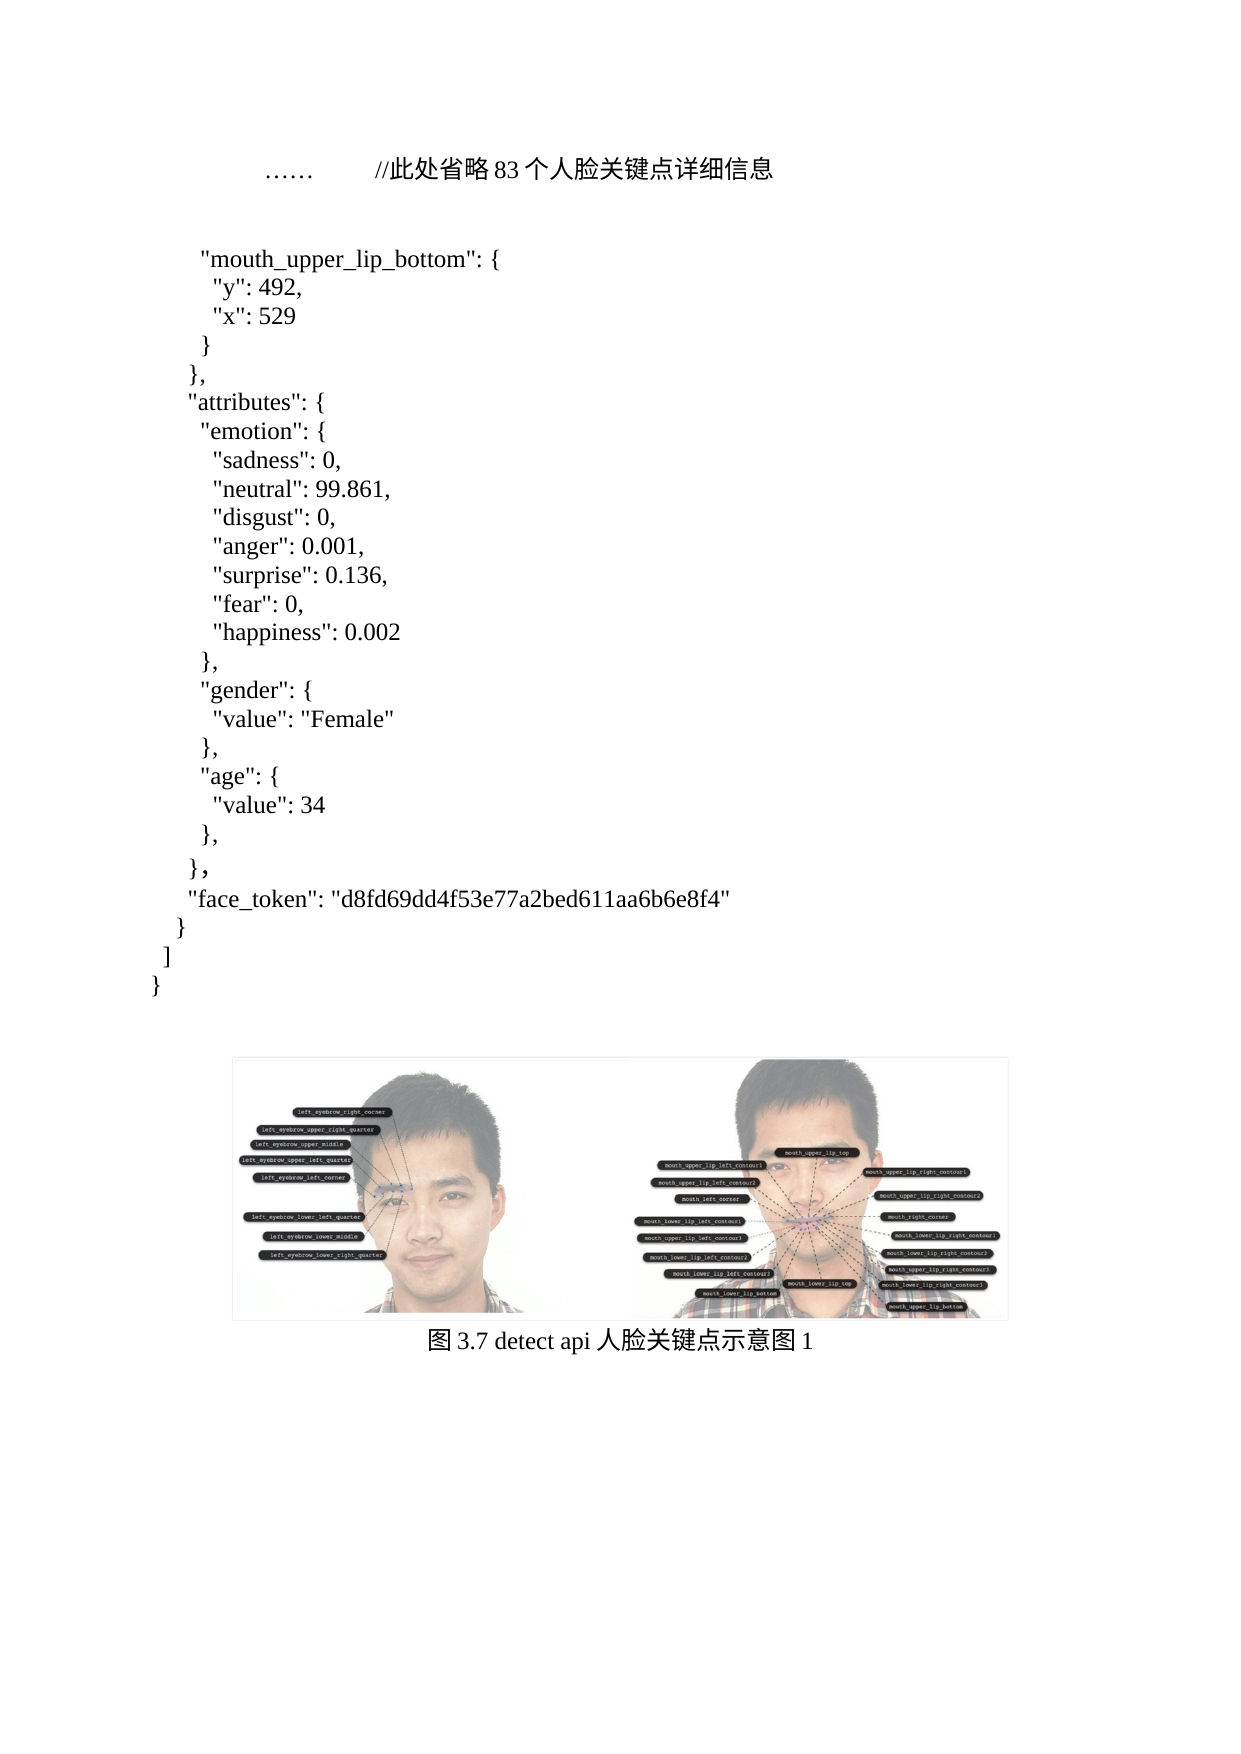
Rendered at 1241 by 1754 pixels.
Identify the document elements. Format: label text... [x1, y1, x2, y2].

text }, [150, 819, 1090, 847]
text } [150, 912, 1090, 941]
text }, [150, 646, 1090, 675]
text "neutral": 99.861, [150, 474, 1090, 502]
text }， [150, 847, 1090, 884]
text "emotion": { [150, 416, 1090, 445]
text "mouth_upper_lip_bottom": { [150, 244, 1090, 272]
text "gender": { [150, 675, 1090, 704]
text "value": 34 [150, 790, 1090, 819]
text "anger": 0.001, [150, 531, 1090, 560]
text "fear": 0, [150, 589, 1090, 617]
text }, [150, 732, 1090, 761]
text "attributes": { [150, 387, 1090, 416]
text "disgust": 0, [150, 502, 1090, 531]
text } [150, 970, 1090, 999]
text ] [150, 941, 1090, 970]
text "happiness": 0.002 [150, 617, 1090, 646]
text "age": { [150, 761, 1090, 790]
text …… //此处省略83个人脸关键点详细信息 [150, 150, 1090, 186]
text "surprise": 0.136, [150, 560, 1090, 589]
text "x": 529 [150, 301, 1090, 330]
text "face_token": "d8fd69dd4f53e77a2bed611aa6b6e8f4" [150, 884, 1090, 912]
text "value": "Female" [150, 704, 1090, 732]
text "y": 492, [150, 272, 1090, 301]
text "sadness": 0, [150, 445, 1090, 474]
text } [150, 330, 1090, 359]
text 图3.7 detect api人脸关键点示意图1 [150, 1321, 1090, 1357]
picture [231, 1056, 1009, 1321]
text }, [150, 359, 1090, 387]
